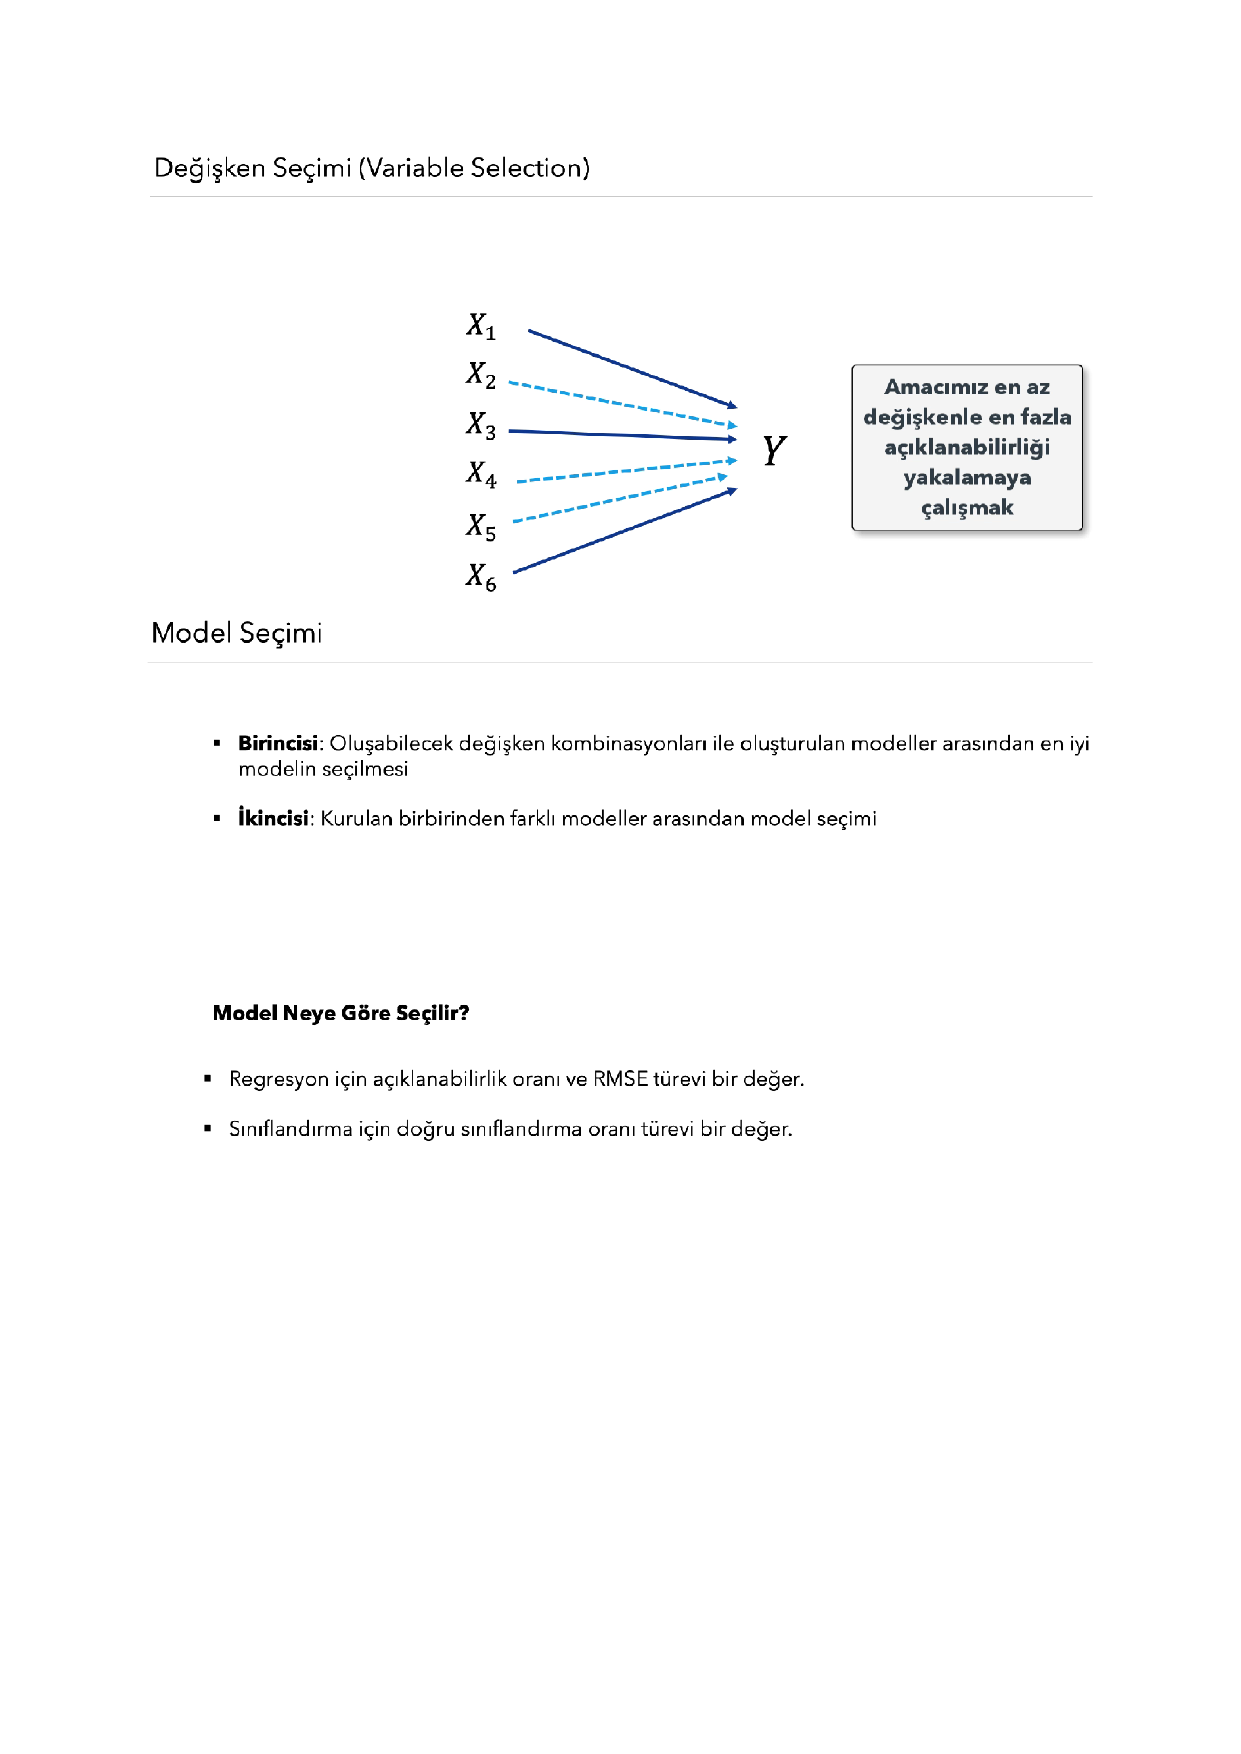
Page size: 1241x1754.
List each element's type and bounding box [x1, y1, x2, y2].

picture [147, 614, 1093, 1146]
picture [147, 147, 1093, 596]
